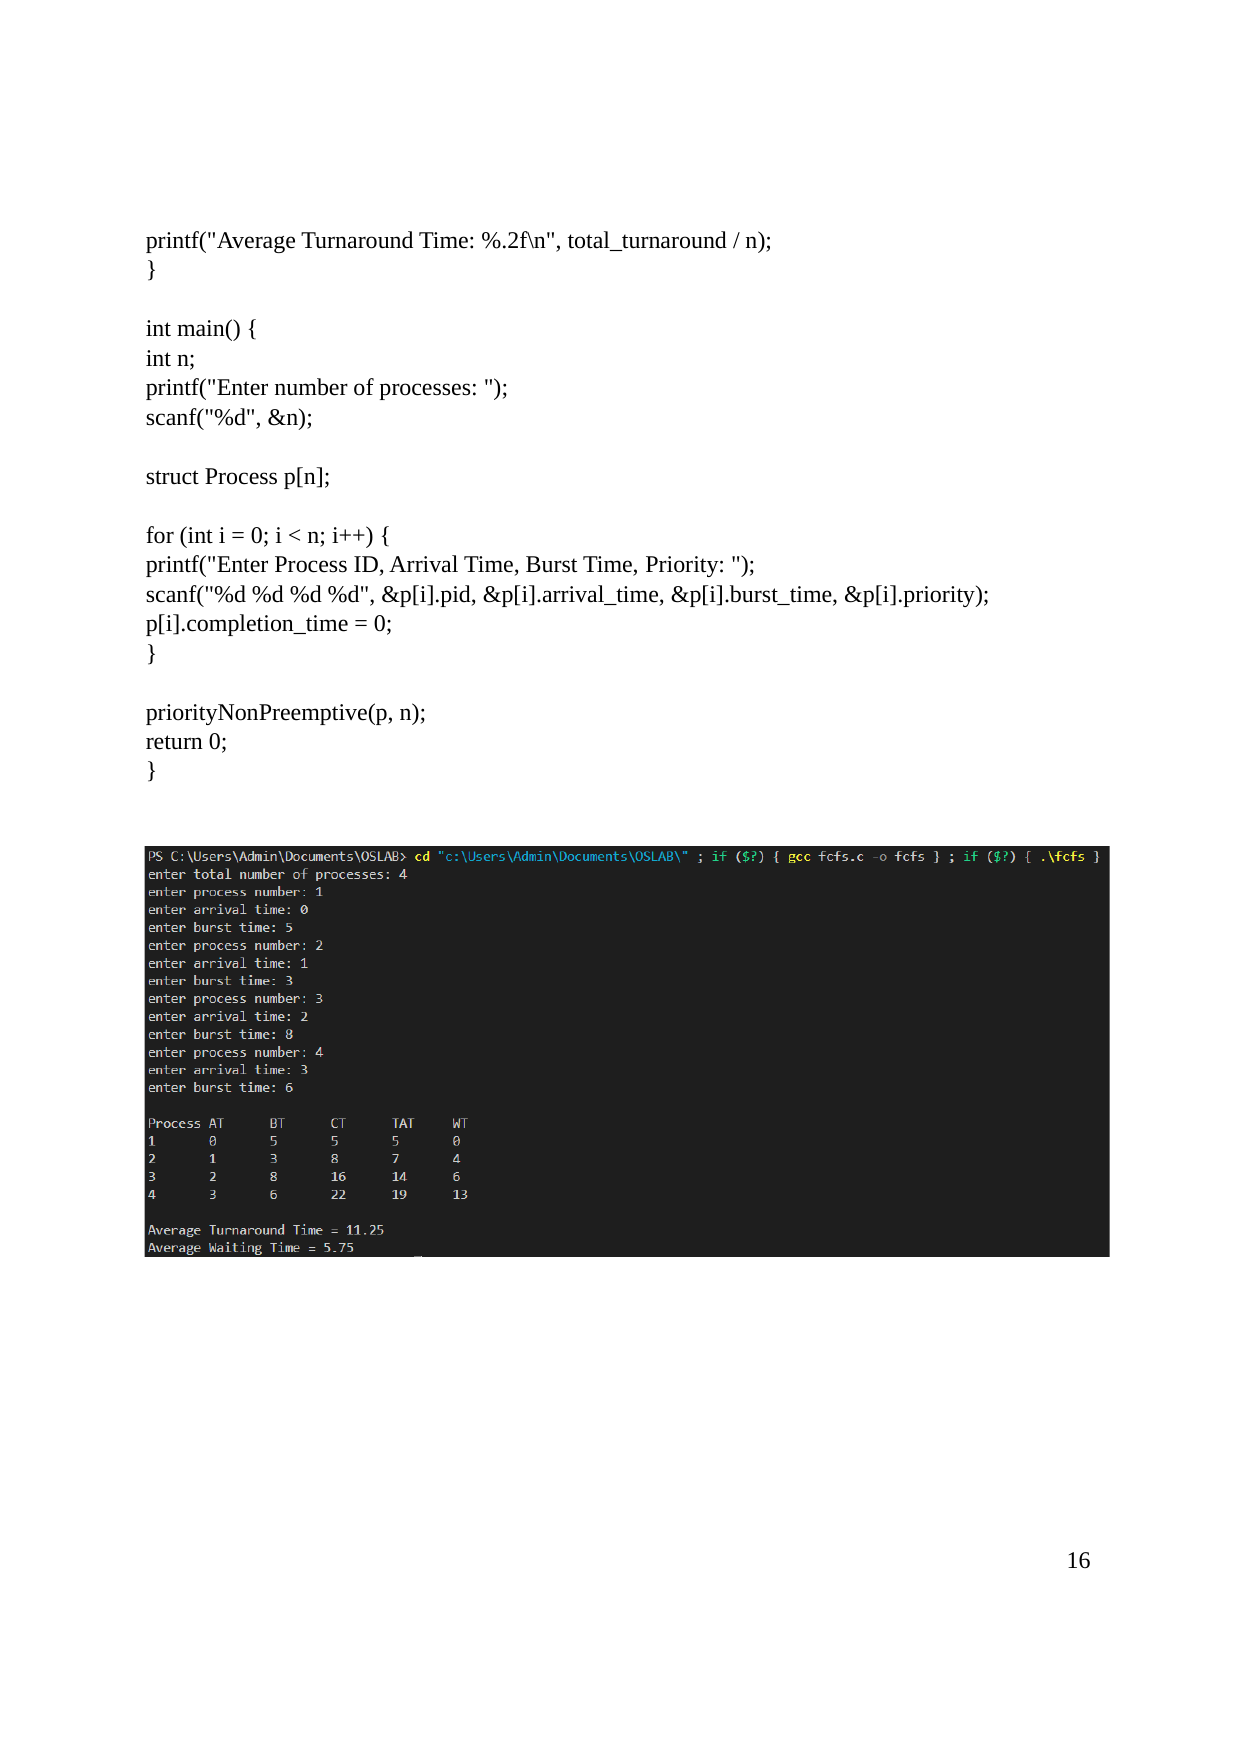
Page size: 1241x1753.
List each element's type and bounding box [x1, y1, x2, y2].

picture [144, 846, 1110, 1257]
text [144, 226, 1111, 784]
